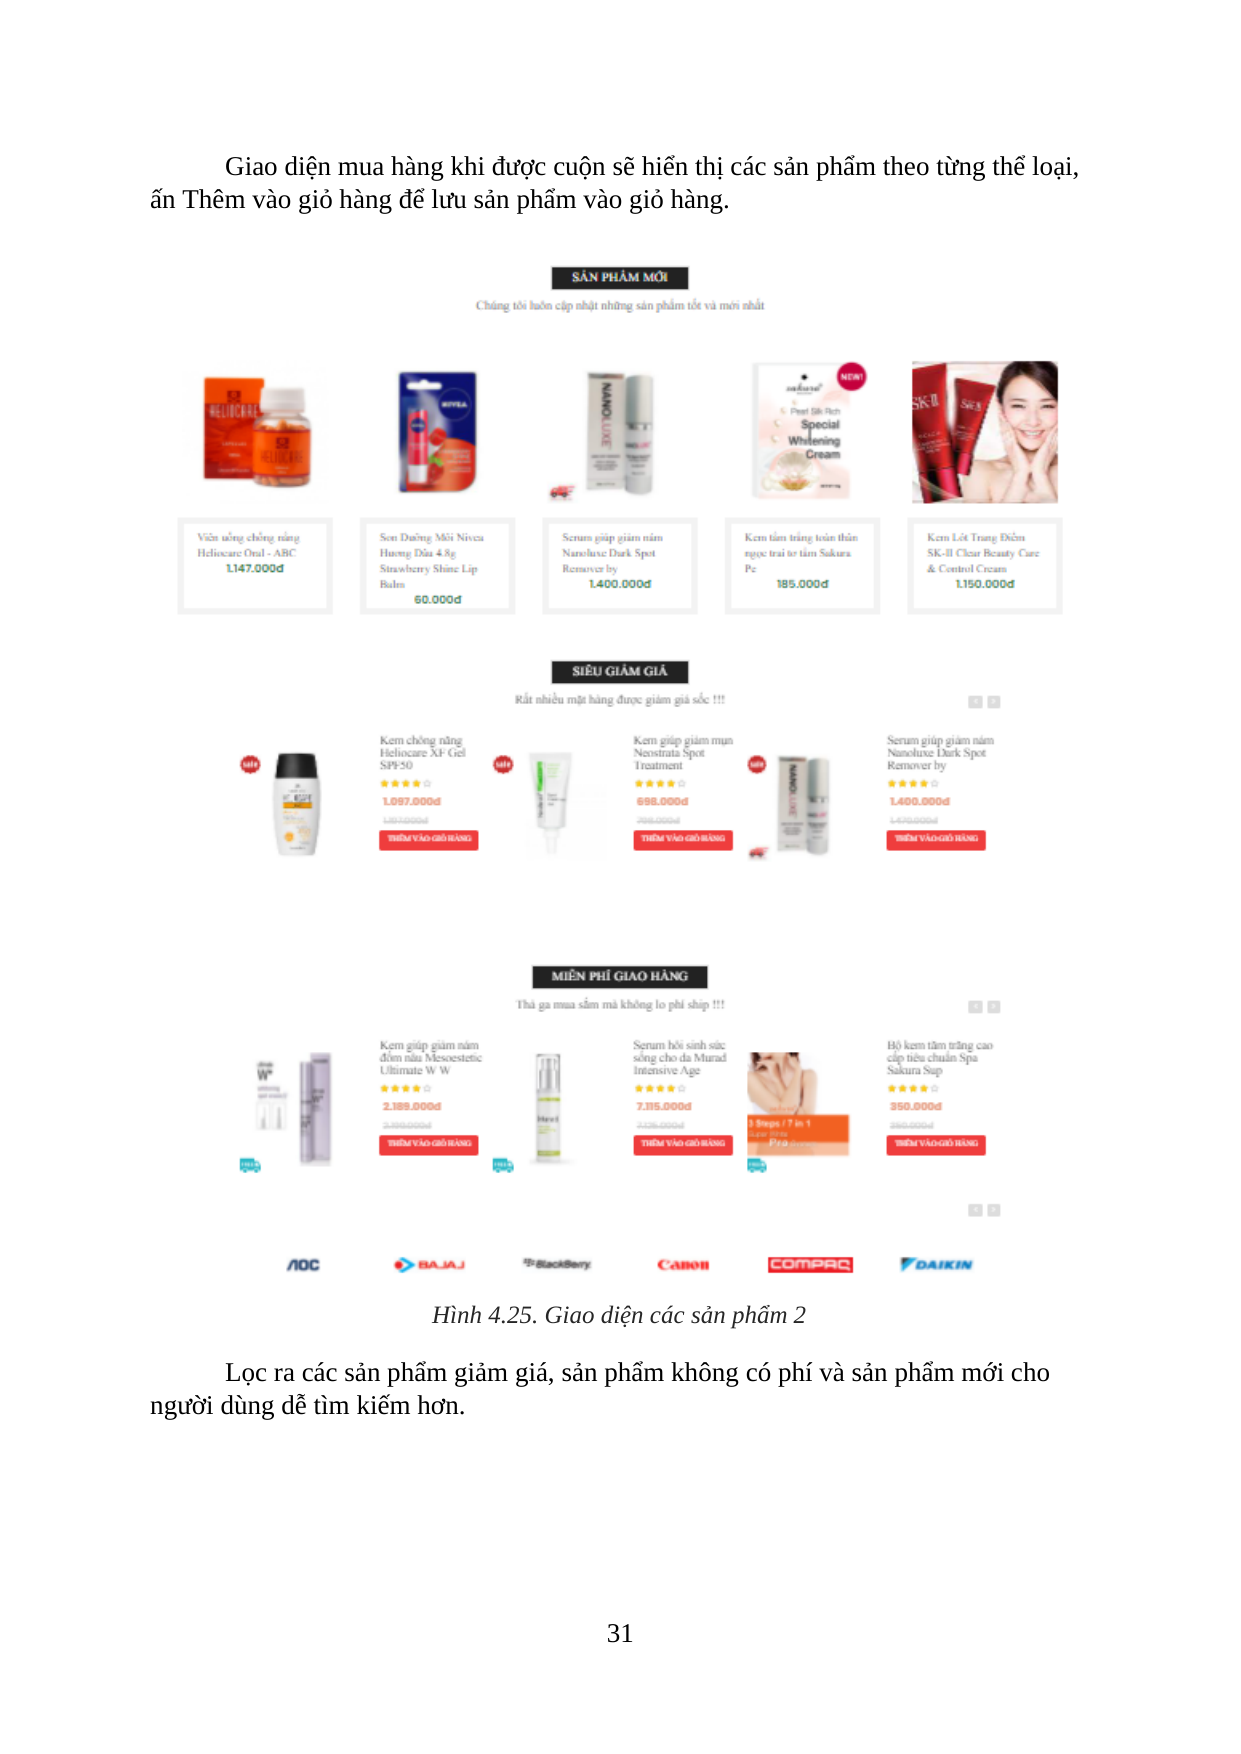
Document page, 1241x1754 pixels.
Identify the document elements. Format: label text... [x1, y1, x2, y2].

picture [173, 241, 1070, 1295]
text Giao diện mua hàng khi được cuộn sẽ hiển thị các sản phẩm theo từng thể loại, ấn Thêm vào giỏ hàng để lưu sản phẩm vào giỏ hàng. [150, 150, 1090, 215]
text Lọc ra các sản phẩm giảm giá, sản phẩm không có phí và sản phẩm mới cho người dùng dễ tìm kiếm hơn. [150, 1356, 1090, 1420]
